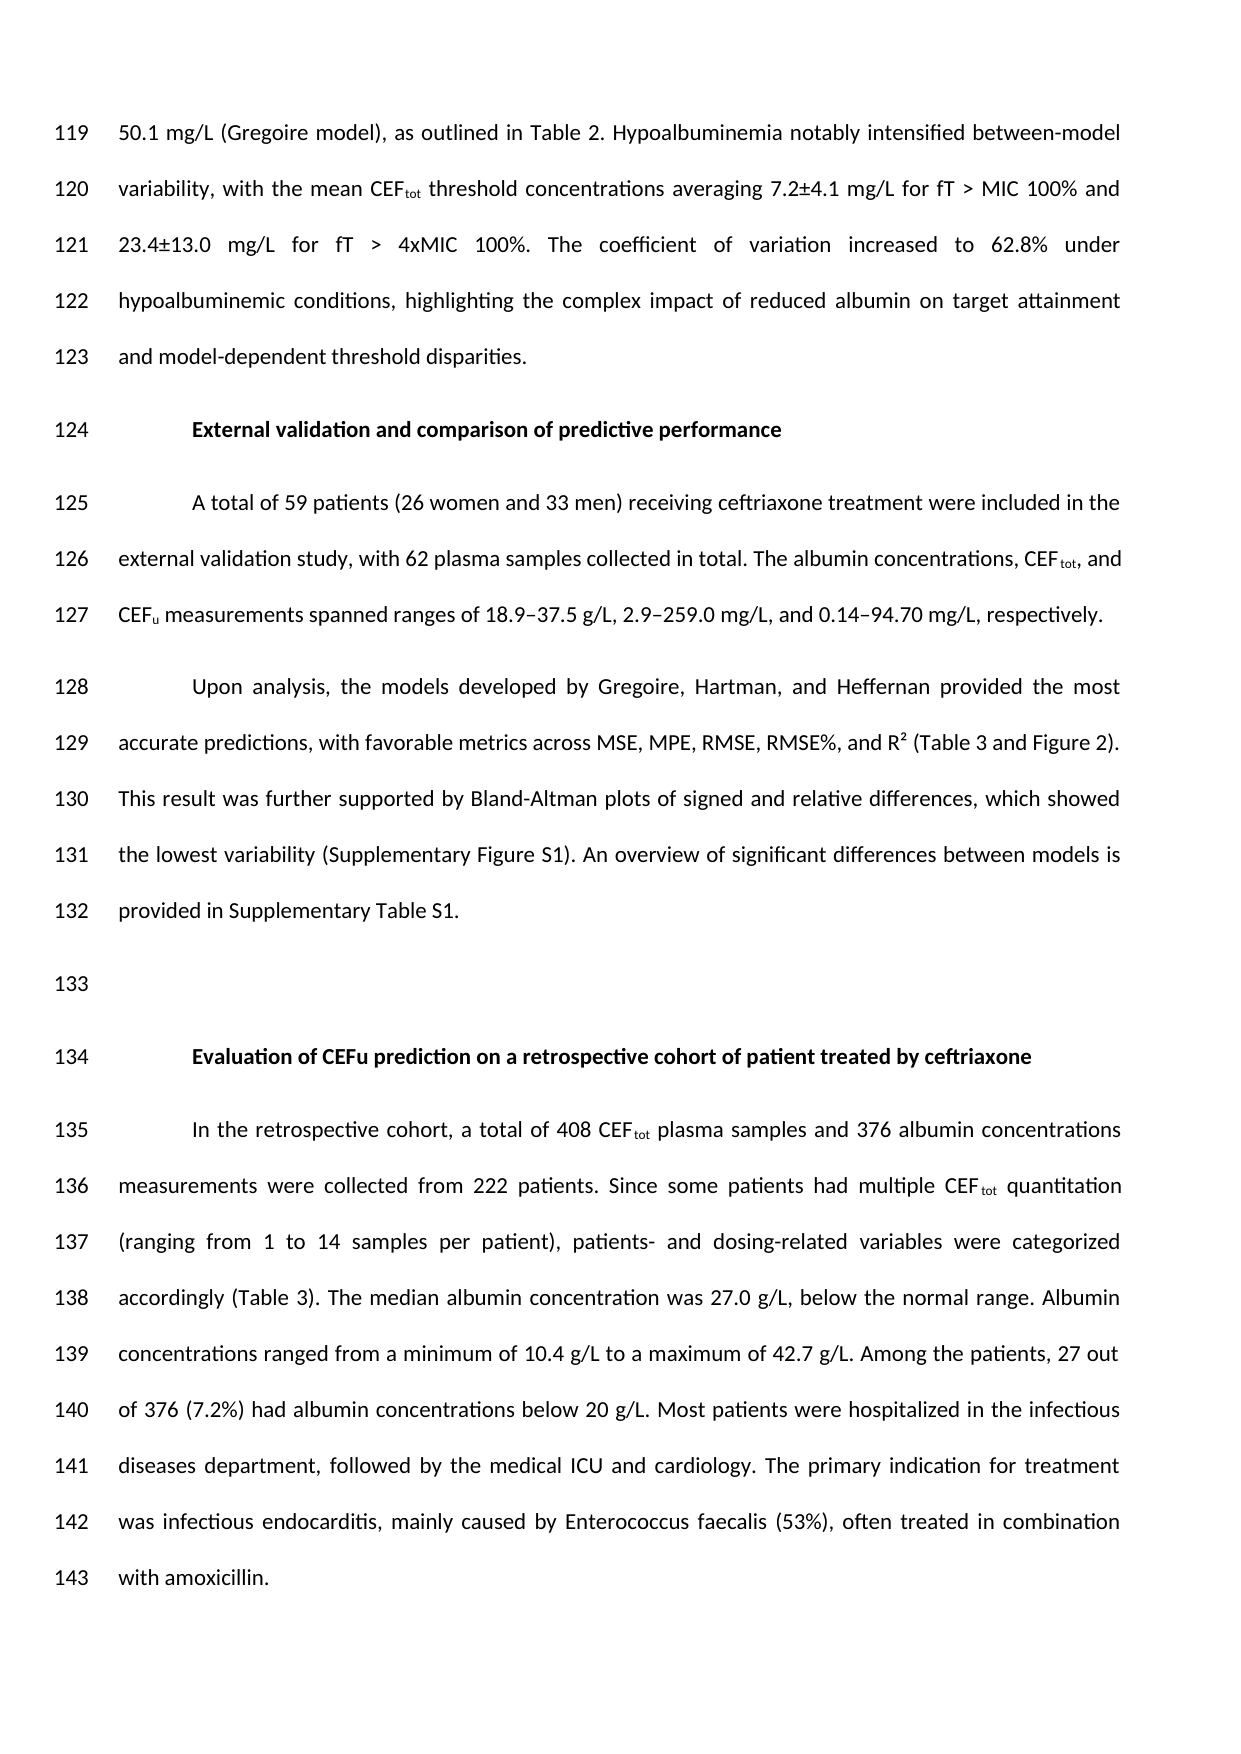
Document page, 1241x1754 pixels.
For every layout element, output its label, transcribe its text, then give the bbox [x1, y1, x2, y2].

text In the retrospective cohort, a total of 408 CEFtot plasma samples and 376 albumin concentrations measurements were collected from 222 patients. Since some patients had multiple CEFtot quantitation (ranging from 1 to 14 samples per patient), patients- and dosing-related variables were categorized accordingly (Table 3). The median albumin concentration was 27.0 g/L, below the normal range. Albumin concentrations ranged from a minimum of 10.4 g/L to a maximum of 42.7 g/L. Among the patients, 27 out of 376 (7.2%) had albumin concentrations below 20 g/L. Most patients were hospitalized in the infectious diseases department, followed by the medical ICU and cardiology. The primary indication for treatment was infectious endocarditis, mainly caused by Enterococcus faecalis (53%), often treated in combination with amoxicillin. [118, 1115, 1122, 1591]
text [118, 118, 1122, 370]
text Upon analysis, the models developed by Gregoire, Hartman, and Heffernan provided the most accurate predictions, with favorable metrics across MSE, MPE, RMSE, RMSE%, and R² (Table 3 and Figure 2). This result was further supported by Bland-Altman plots of signed and relative differences, which showed the lowest variability (Supplementary Figure S1). An overview of significant differences between models is provided in Supplementary Table S1. [118, 672, 1122, 925]
text A total of 59 patients (26 women and 33 men) receiving ceftriaxone treatment were included in the external validation study, with 62 plasma samples collected in total. The albumin concentrations, CEFtot, and CEFu measurements spanned ranges of 18.9–37.5 g/L, 2.9–259.0 mg/L, and 0.14–94.70 mg/L, respectively. [118, 488, 1122, 628]
text External validation and comparison of predictive performance [118, 415, 1122, 443]
text Evaluation of CEFu prediction on a retrospective cohort of patient treated by ceftriaxone [118, 1042, 1122, 1070]
